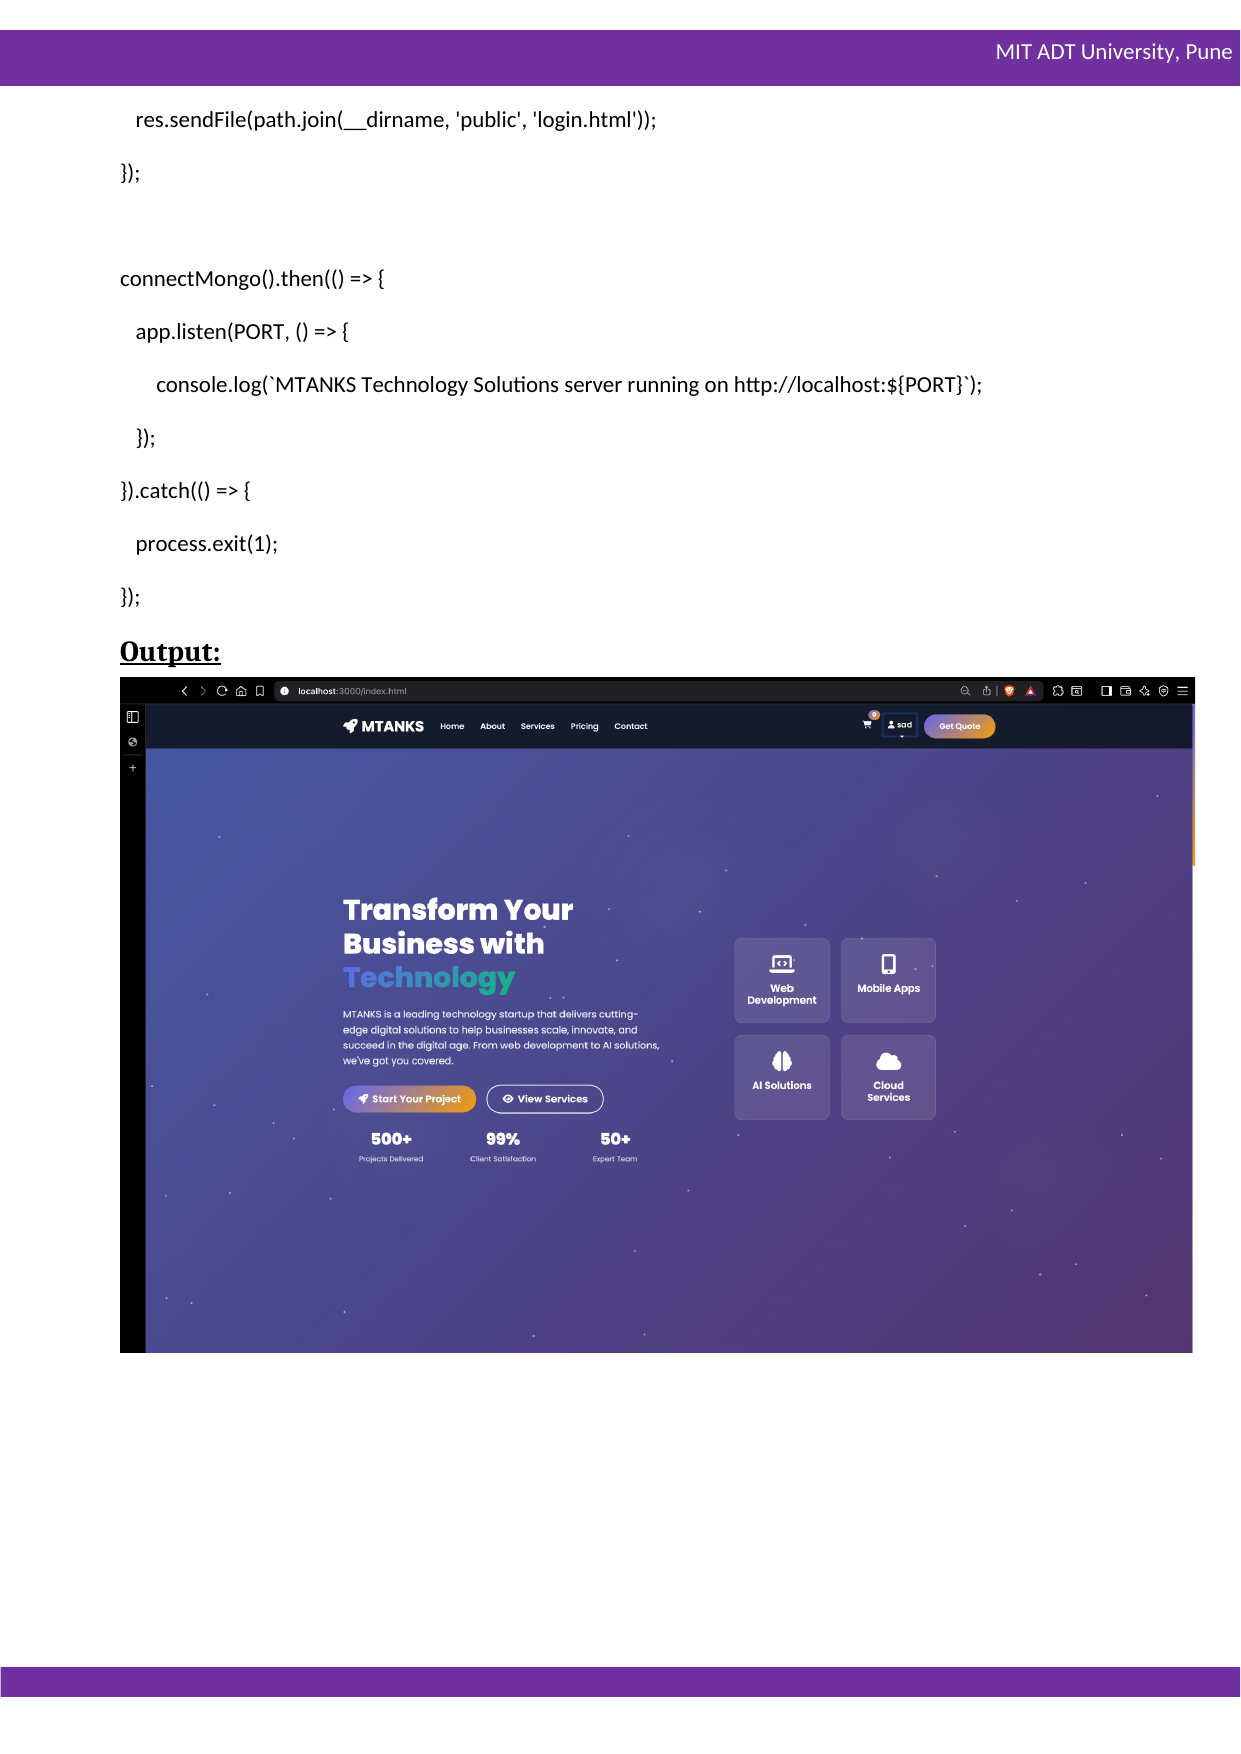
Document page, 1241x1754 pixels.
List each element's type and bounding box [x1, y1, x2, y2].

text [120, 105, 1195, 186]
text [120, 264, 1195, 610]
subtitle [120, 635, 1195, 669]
picture [120, 677, 1196, 1353]
